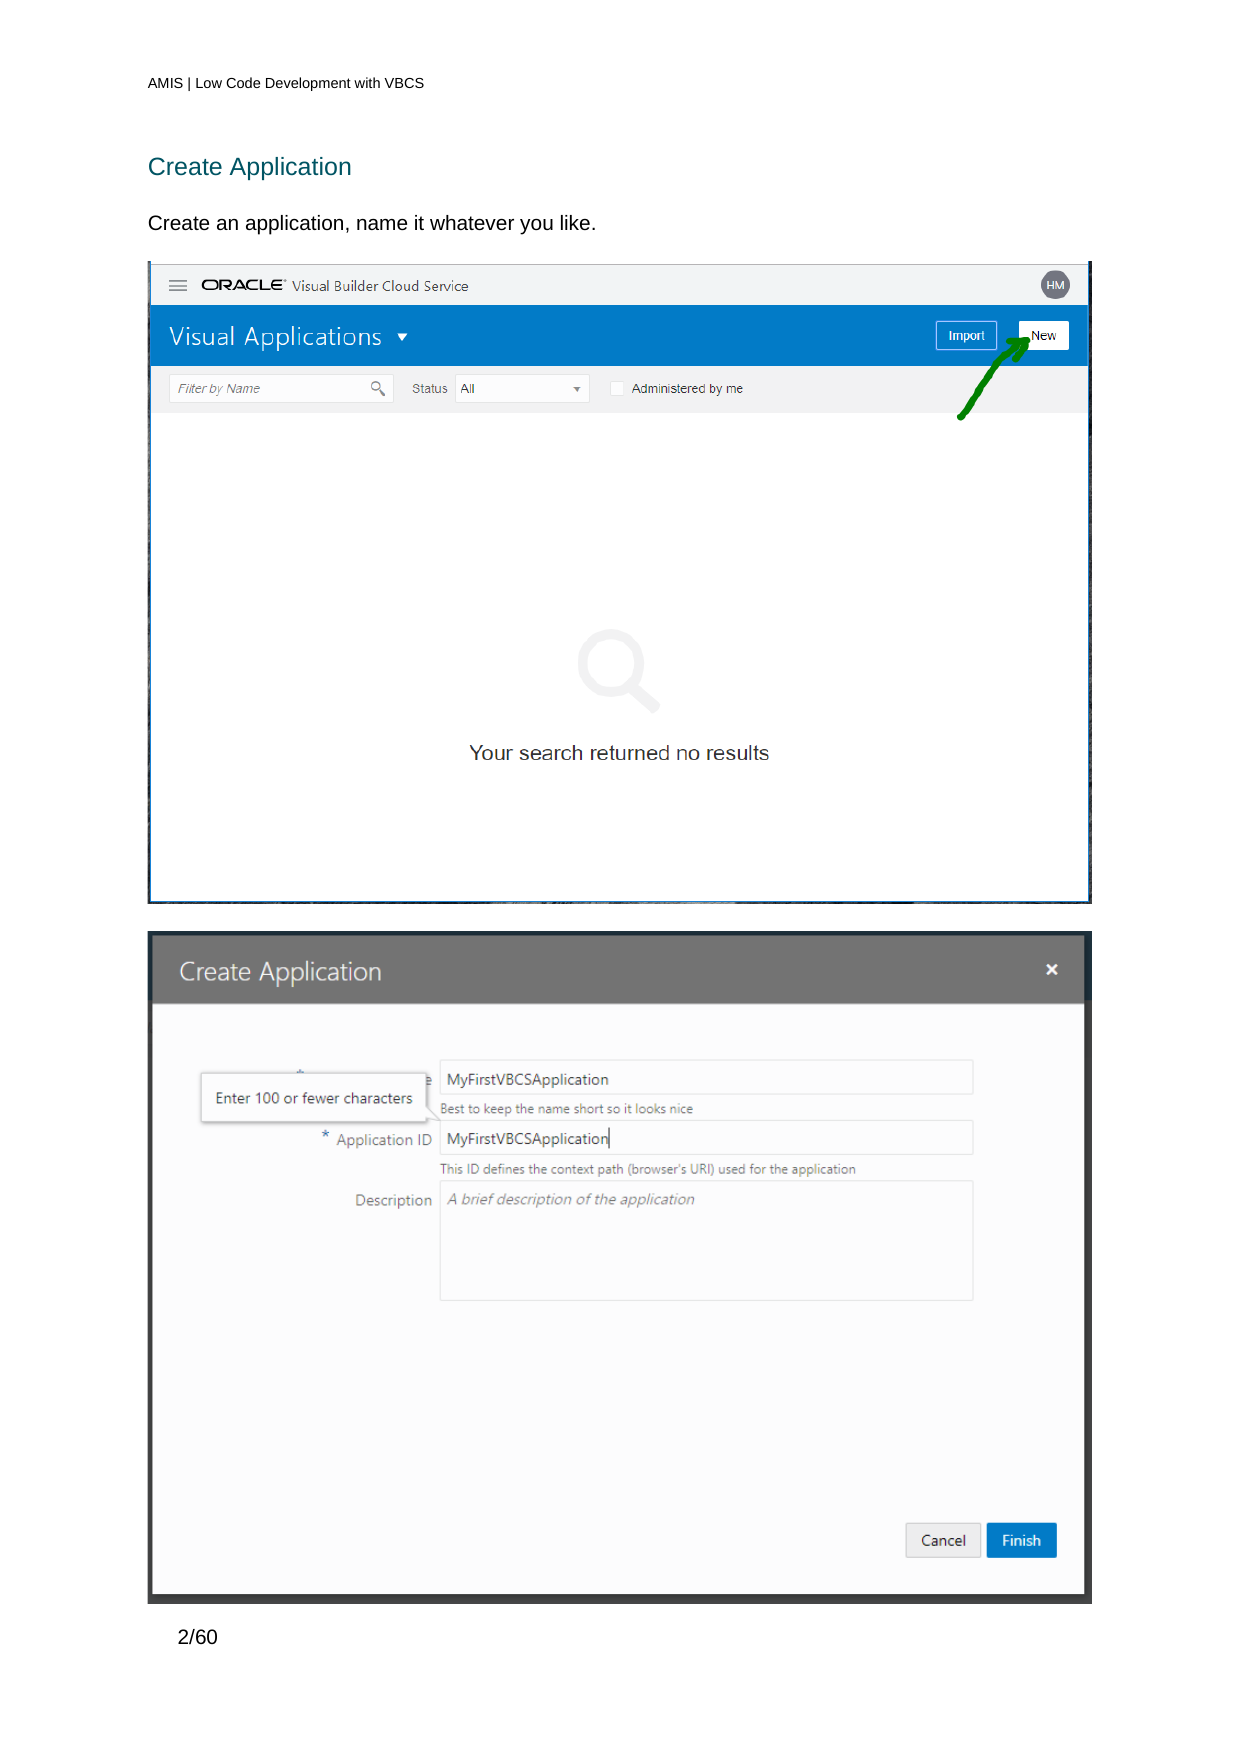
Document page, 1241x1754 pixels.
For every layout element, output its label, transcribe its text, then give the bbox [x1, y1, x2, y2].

picture [147, 261, 1092, 904]
text Create an application, name it whatever you like. [148, 208, 1093, 235]
picture [147, 931, 1092, 1604]
subtitle Create Application [148, 152, 1093, 181]
